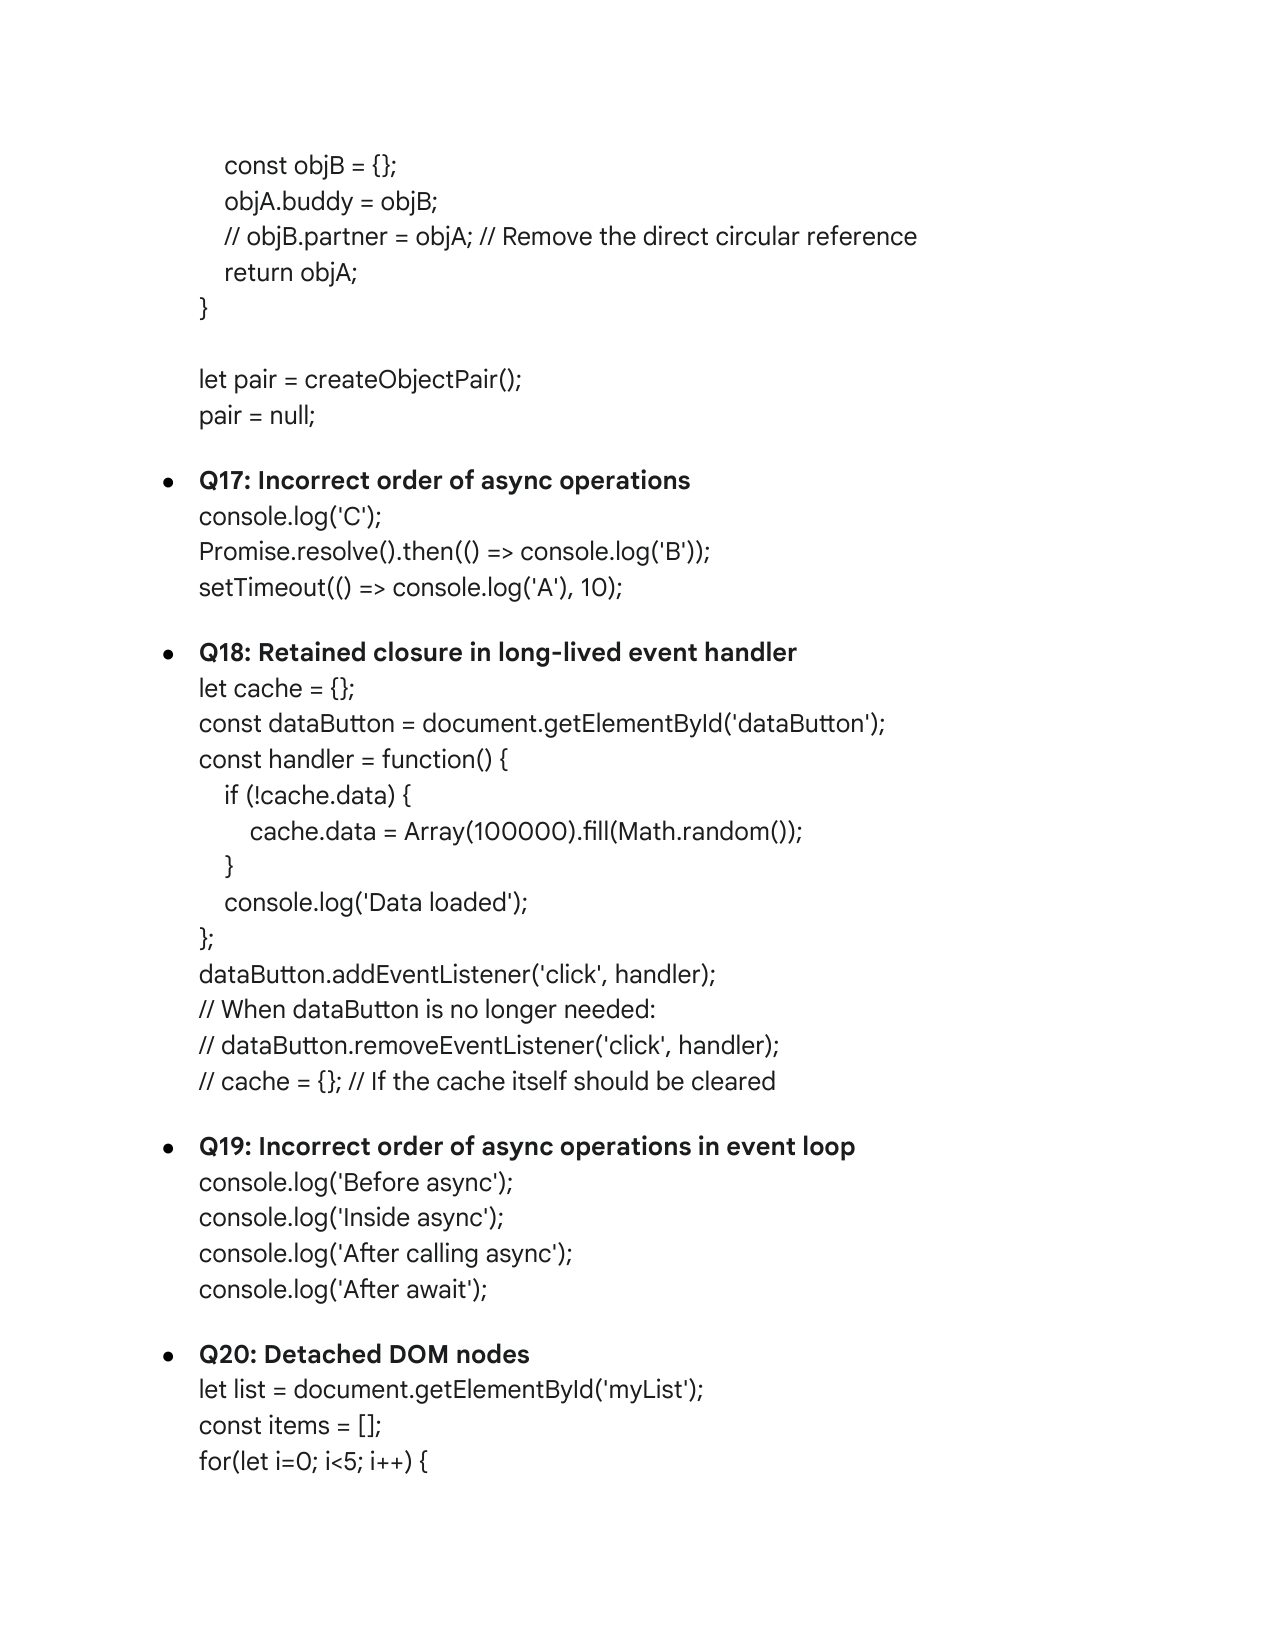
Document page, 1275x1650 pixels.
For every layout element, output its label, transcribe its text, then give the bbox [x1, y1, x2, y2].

list Q17: Incorrect order of async operations console.log('C'); Promise.resolve().then(() => console.log('B')); setTimeout(() => console.log('A'), 10); [161, 465, 1125, 634]
list Q18: Retained closure in long-lived event handler let cache = {}; const dataButton = document.getElementById('dataButton'); const handler = function() { if (!cache.data) { cache.data = Array(100000).fill(Math.random()); } console.log('Data loaded'); }; dataButton.addEventListener('click', handler); // When dataButton is no longer needed: // dataButton.removeEventListener('click', handler); // cache = {}; // If the cache itself should be cleared [161, 637, 1125, 1127]
list Q19: Incorrect order of async operations in event loop console.log('Before async'); console.log('Inside async'); console.log('After calling async'); console.log('After await'); [161, 1131, 1125, 1335]
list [161, 150, 1125, 461]
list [161, 1339, 1125, 1477]
